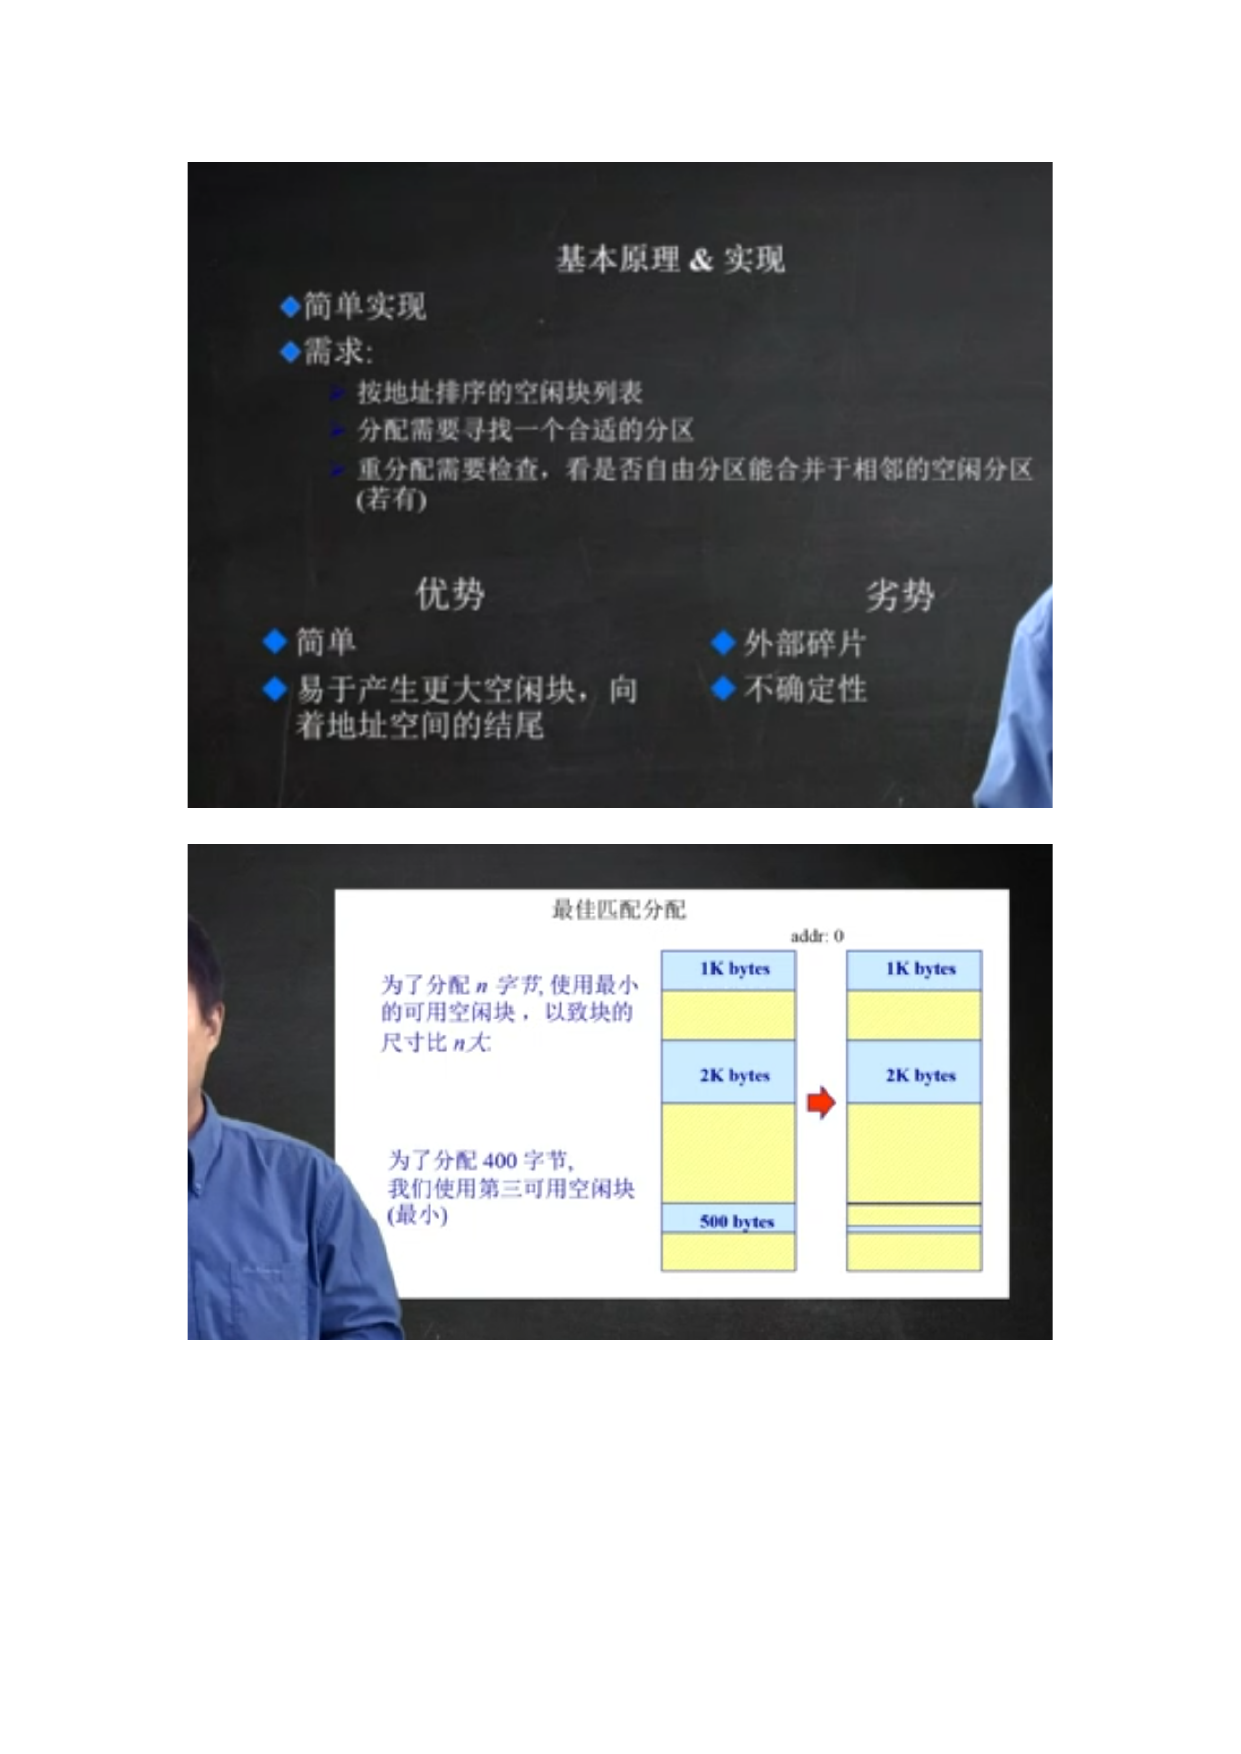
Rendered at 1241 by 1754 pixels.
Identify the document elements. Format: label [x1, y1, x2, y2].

picture [187, 162, 1053, 808]
picture [187, 844, 1053, 1340]
